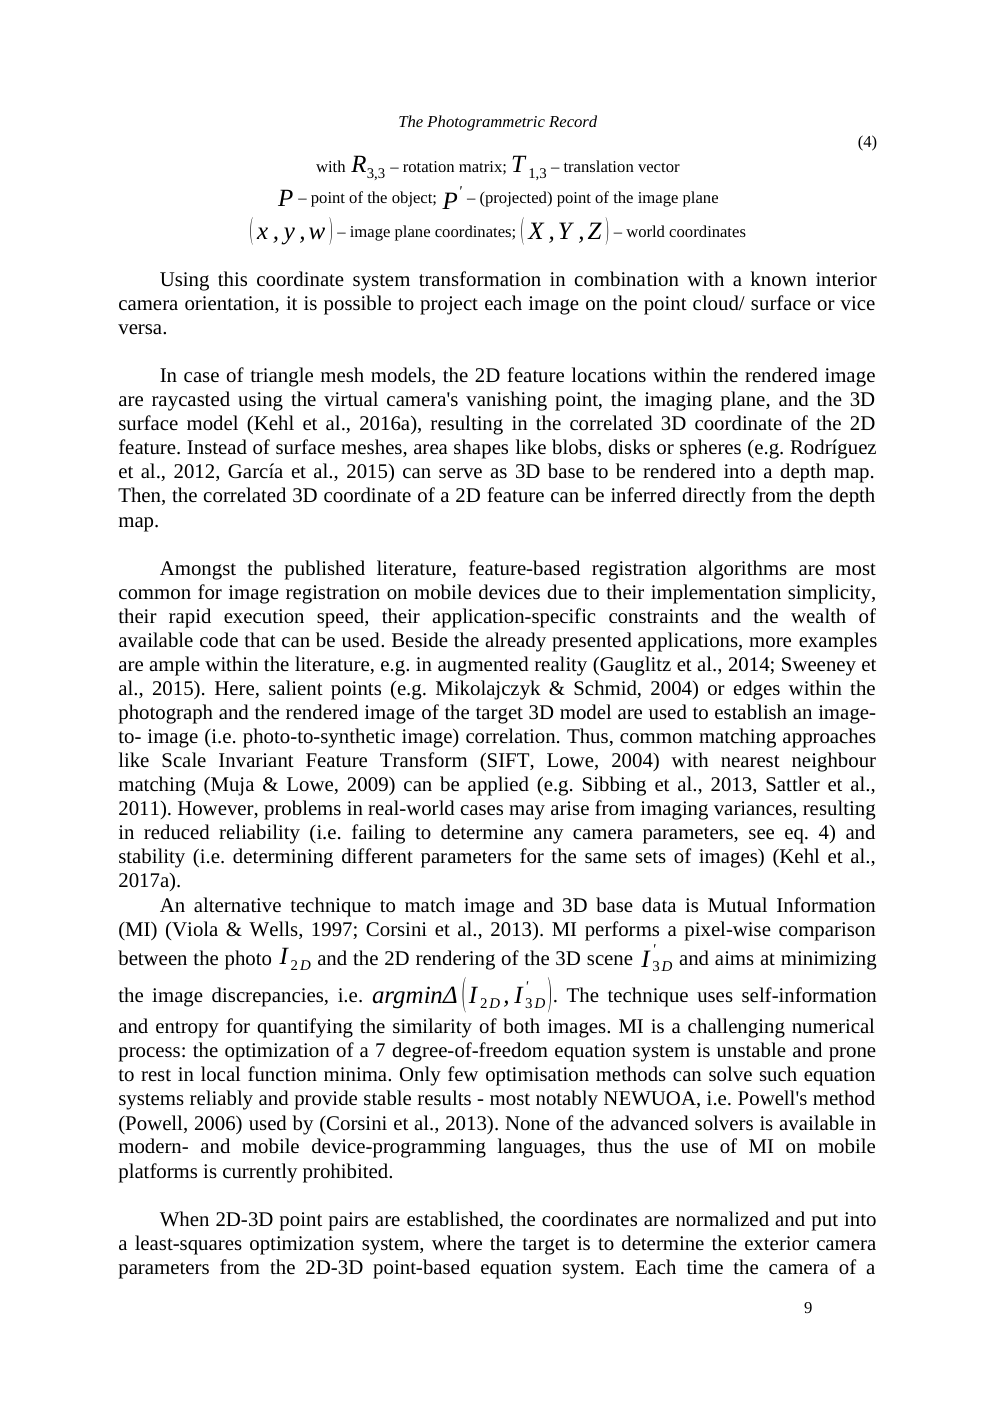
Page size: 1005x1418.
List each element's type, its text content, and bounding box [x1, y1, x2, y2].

text Using this coordinate system transformation in combination with a known interior camera orientation, it is possible to project each image on the point cloud/ surface or vice versa. [118, 267, 877, 339]
text Amongst the published literature, feature-based registration algorithms are most common for image registration on mobile devices due to their implementation simplicity, their rapid execution speed, their application-specific constraints and the wealth of available code that can be used. Beside the already presented applications, more examples are ample within the literature, e.g. in augmented reality (Gauglitz et al., 2014; Sweeney et al., 2015). Here, salient points (e.g. Mikolajczyk & Schmid, 2004) or edges within the photograph and the rendered image of the target 3D model are used to establish an image-to- image (i.e. photo-to-synthetic image) correlation. Thus, common matching approaches like Scale Invariant Feature Transform (SIFT, Lowe, 2004) with nearest neighbour matching (Muja & Lowe, 2009) can be applied (e.g. Sibbing et al., 2013, Sattler et al., 2011). However, problems in real-world cases may arise from imaging variances, resulting in reduced reliability (i.e. failing to determine any camera parameters, see eq. 4) and stability (i.e. determining different parameters for the same sets of images) (Kehl et al., 2017a). [118, 556, 877, 892]
text (4) [118, 131, 877, 151]
text with – rotation matrix; – translation vector [118, 151, 877, 182]
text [118, 1207, 877, 1279]
text In case of triangle mesh models, the 2D feature locations within the rendered image are raycasted using the virtual camera's vanishing point, the imaging plane, and the 3D surface model (Kehl et al., 2016a), resulting in the correlated 3D coordinate of the 2D feature. Instead of surface meshes, area shapes like blobs, disks or spheres (e.g. Rodríguez et al., 2012, García et al., 2015) can serve as 3D base to be rendered into a depth map. Then, the correlated 3D coordinate of a 2D feature can be inferred directly from the depth map. [118, 363, 877, 532]
text An alternative technique to match image and 3D base data is Mutual Information (MI) (Viola & Wells, 1997; Corsini et al., 2013). MI performs a pixel-wise comparison between the photo and the 2D rendering of the 3D scene and aims at minimizing the image discrepancies, i.e. . The technique uses self-information and entropy for quantifying the similarity of both images. MI is a challenging numerical process: the optimization of a 7 degree-of-freedom equation system is unstable and prone to rest in local function minima. Only few optimisation methods can solve such equation systems reliably and provide stable results - most notably NEWUOA, i.e. Powell's method (Powell, 2006) used by (Corsini et al., 2013). None of the advanced solvers is available in modern- and mobile device-programming languages, thus the use of MI on mobile platforms is currently prohibited. [118, 892, 877, 1183]
text – point of the object; – (projected) point of the image plane [118, 182, 877, 214]
text – image plane coordinates; – world coordinates [118, 214, 877, 248]
